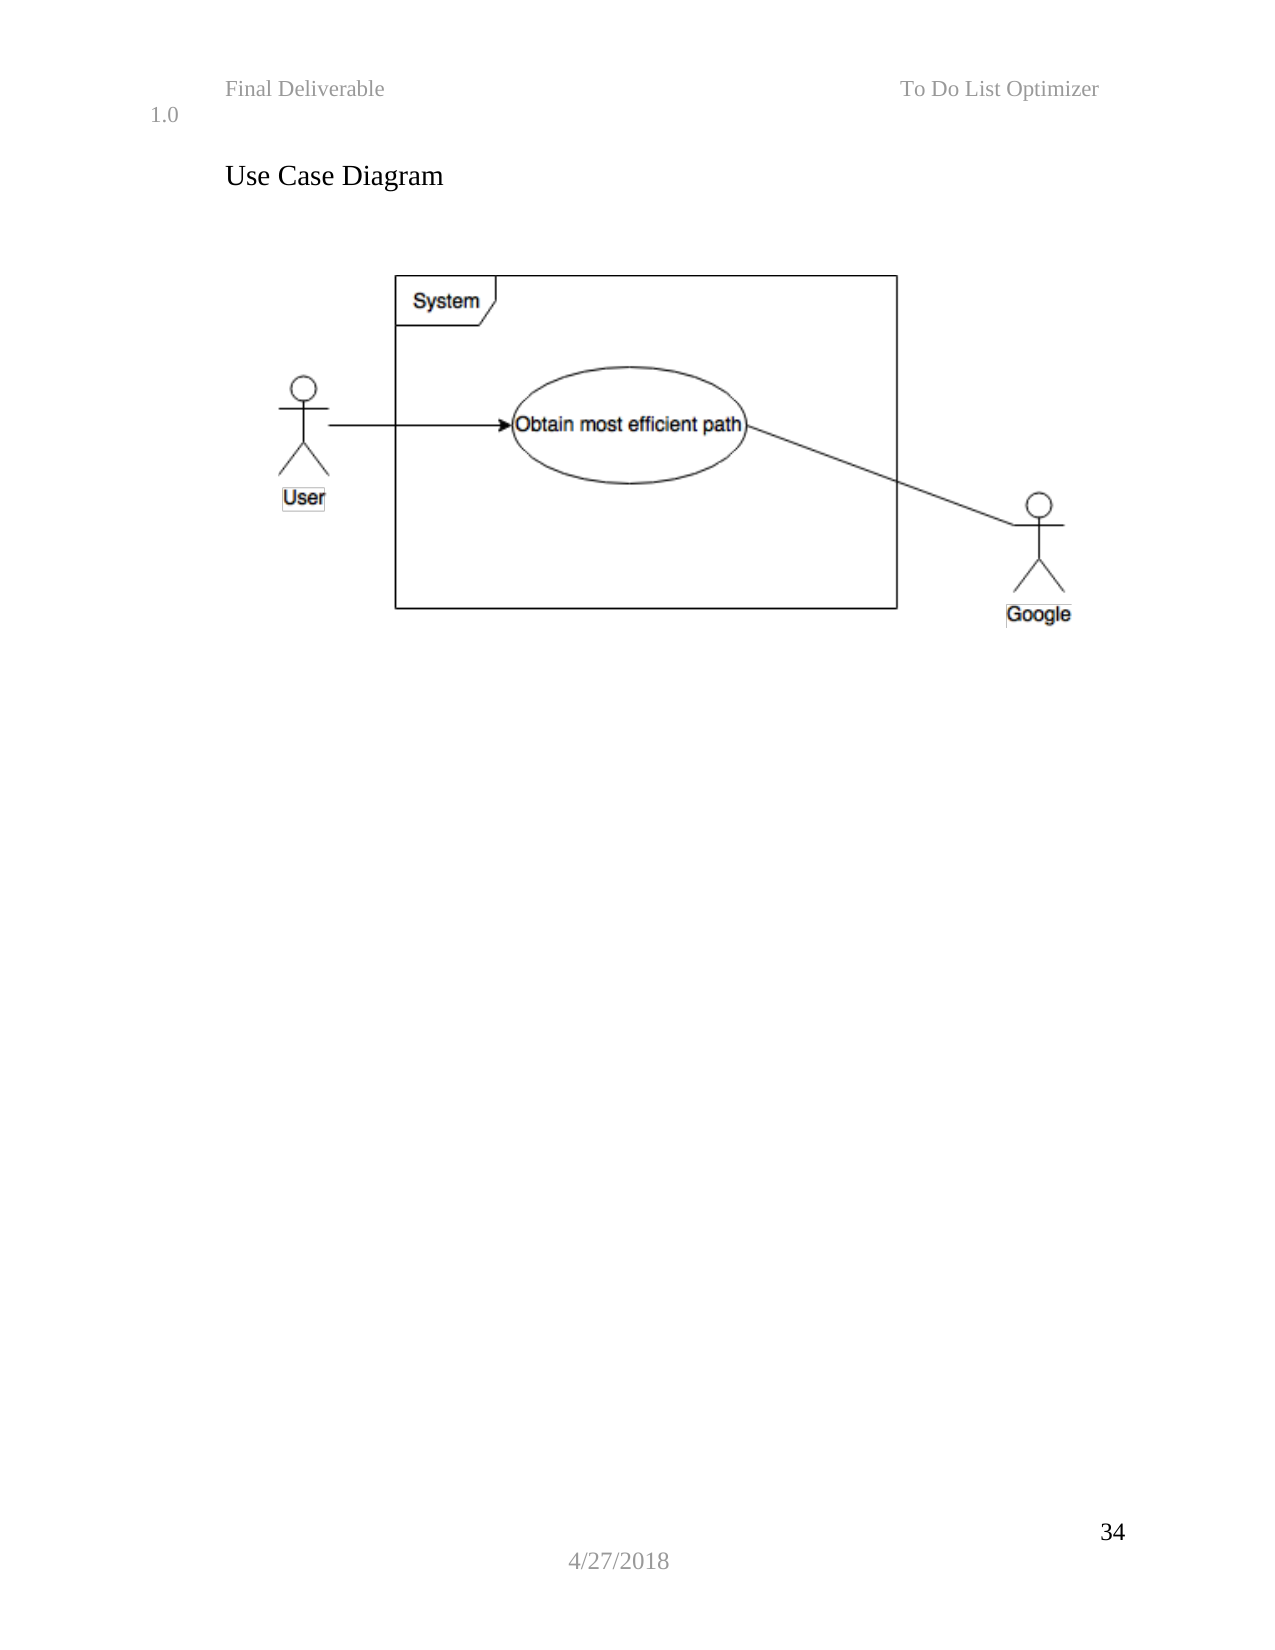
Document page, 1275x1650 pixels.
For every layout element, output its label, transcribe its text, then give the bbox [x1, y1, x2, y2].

title Use Case Diagram [150, 158, 1125, 192]
picture [278, 275, 1072, 628]
